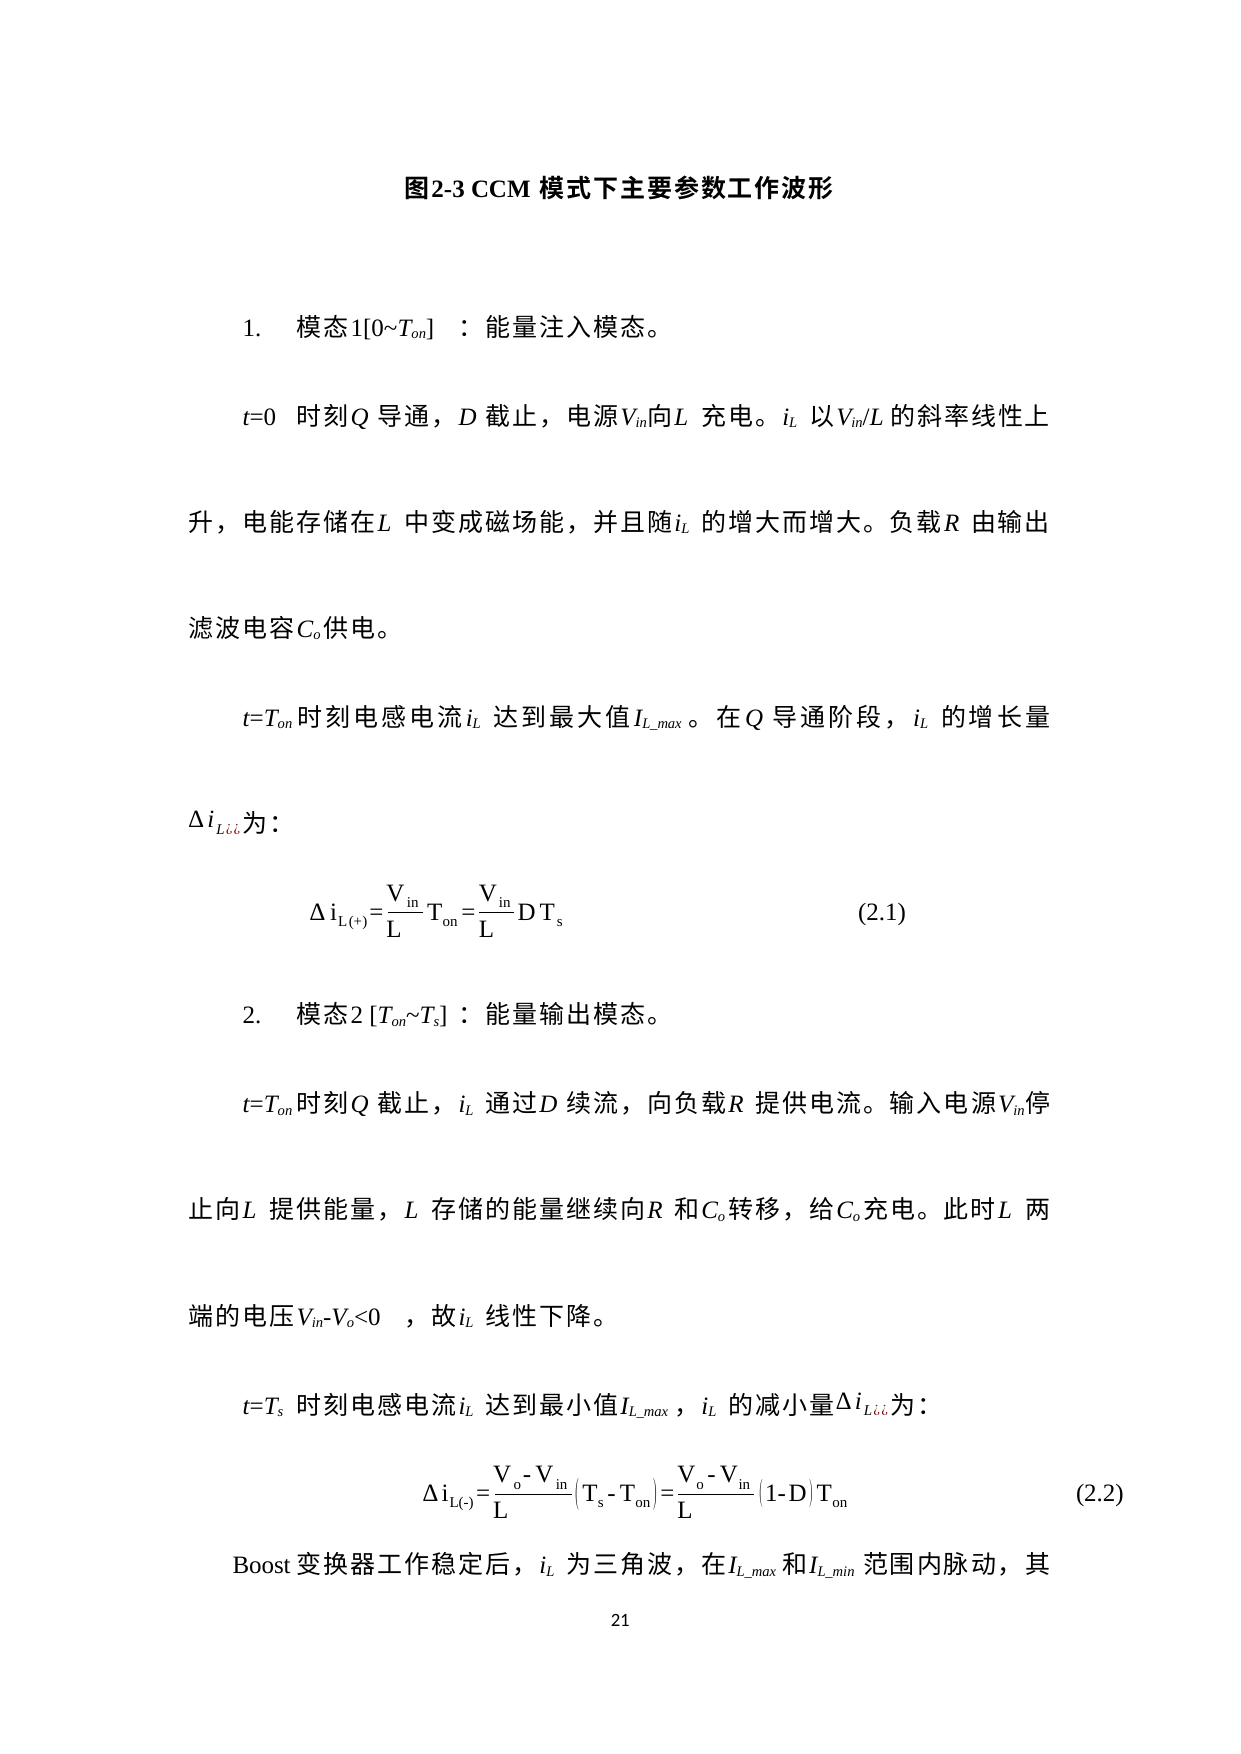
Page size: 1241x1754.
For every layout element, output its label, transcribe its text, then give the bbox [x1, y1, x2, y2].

text t=Ts时刻电感电流iL达到最小值IL_max，iL的减小量为： [188, 1368, 1052, 1439]
text t=0时刻Q导通，D截止，电源Vin向L充电。iL以Vin/L的斜率线性上升，电能存储在L中变成磁场能，并且随iL的增大而增大。负载R由输出滤波电容Co供电。 [188, 379, 1052, 662]
list 模态2 [Ton~Ts]：能量输出模态。 [232, 977, 1052, 1048]
text t=Ton时刻Q截止，iL通过D续流，向负载R提供电流。输入电源Vin停止向L提供能量，L存储的能量继续向R和Co转移，给Co充电。此时L两端的电压Vin-Vo<0，故iL线性下降。 [188, 1066, 1052, 1350]
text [188, 1528, 1052, 1598]
text 图2-3 CCM模式下主要参数工作波形 [188, 151, 1052, 222]
list 模态1[0~Ton] ：能量注入模态。 [232, 290, 1052, 361]
text t=Ton时刻电感电流iL达到最大值IL_max。在Q导通阶段，iL的增长量为： [188, 680, 1052, 857]
